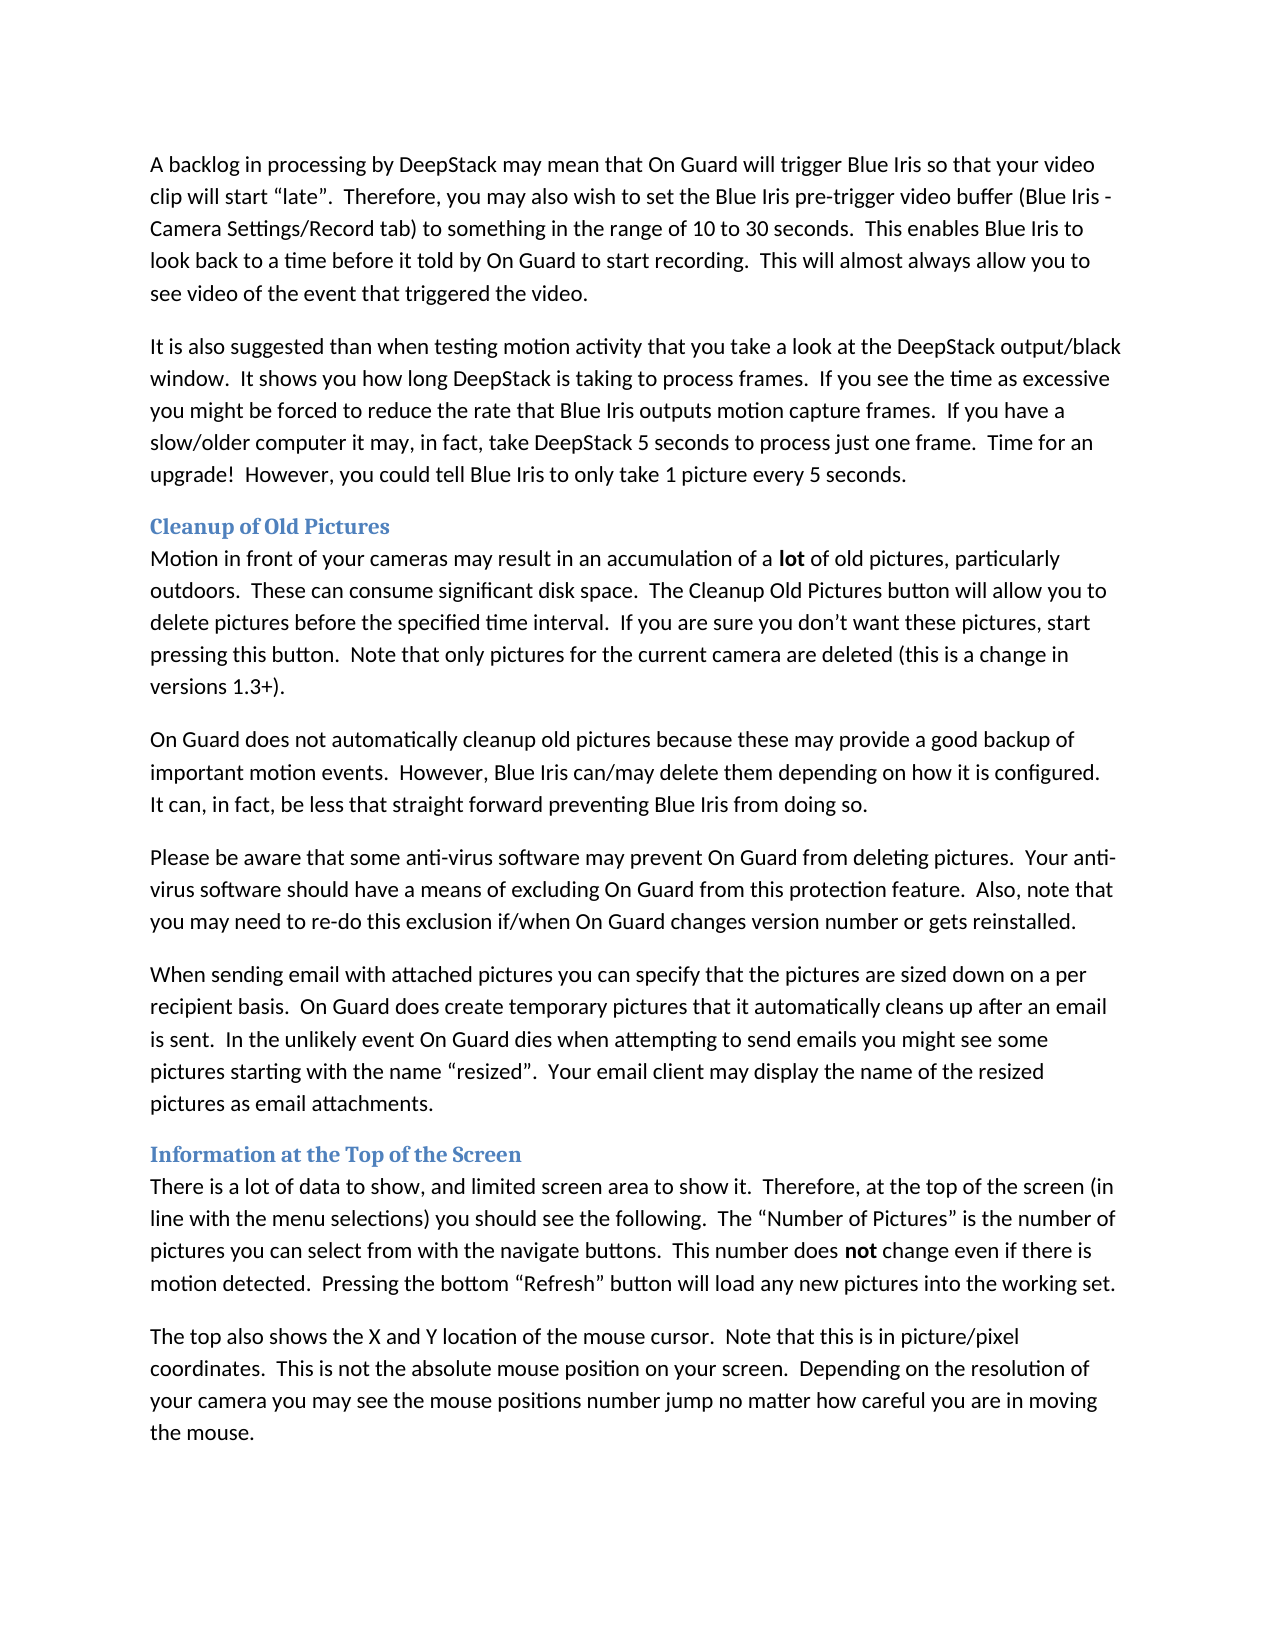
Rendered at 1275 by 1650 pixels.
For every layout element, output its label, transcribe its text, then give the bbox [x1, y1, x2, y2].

text On Guard does not automatically cleanup old pictures because these may provide a good backup of important motion events. However, Blue Iris can/may delete them depending on how it is configured. It can, in fact, be less that straight forward preventing Blue Iris from doing so. [150, 726, 1125, 818]
text Please be aware that some anti-virus software may prevent On Guard from deleting pictures. Your anti-virus software should have a means of excluding On Guard from this protection feature. Also, note that you may need to re-do this exclusion if/when On Guard changes version number or gets reinstalled. [150, 843, 1125, 935]
text When sending email with attached pictures you can specify that the pictures are sized down on a per recipient basis. On Guard does create temporary pictures that it automatically cleans up after an email is sent. In the unlikely event On Guard dies when attempting to send emails you might see some pictures starting with the name “resized”. Your email client may display the name of the resized pictures as email attachments. [150, 960, 1125, 1117]
text It is also suggested than when testing motion activity that you take a look at the DeepStack output/black window. It shows you how long DeepStack is taking to process frames. If you see the time as excessive you might be forced to reduce the rate that Blue Iris outputs motion capture frames. If you have a slow/older computer it may, in fact, take DeepStack 5 seconds to process just one frame. Time for an upgrade! However, you could tell Blue Iris to only take 1 picture every 5 seconds. [150, 332, 1125, 488]
text There is a lot of data to show, and limited screen area to show it. Therefore, at the top of the screen (in line with the menu selections) you should see the following. The “Number of Pictures” is the number of pictures you can select from with the navigate buttons. This number does not change even if there is motion detected. Pressing the bottom “Refresh” button will load any new pictures into the working set. [150, 1172, 1125, 1297]
subtitle Information at the Top of the Screen [150, 1142, 1125, 1168]
text Motion in front of your cameras may result in an accumulation of a lot of old pictures, particularly outdoors. These can consume significant disk space. The Cleanup Old Pictures button will allow you to delete pictures before the specified time interval. If you are sure you don’t want these pictures, start pressing this button. Note that only pictures for the current camera are deleted (this is a change in versions 1.3+). [150, 544, 1125, 701]
subtitle Cleanup of Old Pictures [150, 513, 1125, 540]
text A backlog in processing by DeepStack may mean that On Guard will trigger Blue Iris so that your video clip will start “late”. Therefore, you may also wish to set the Blue Iris pre-trigger video buffer (Blue Iris - Camera Settings/Record tab) to something in the range of 10 to 30 seconds. This enables Blue Iris to look back to a time before it told by On Guard to start recording. This will almost always allow you to see video of the event that triggered the video. [150, 150, 1125, 307]
text The top also shows the X and Y location of the mouse cursor. Note that this is in picture/pixel coordinates. This is not the absolute mouse position on your screen. Depending on the resolution of your camera you may see the mouse positions number jump no matter how careful you are in moving the mouse. [150, 1322, 1125, 1446]
